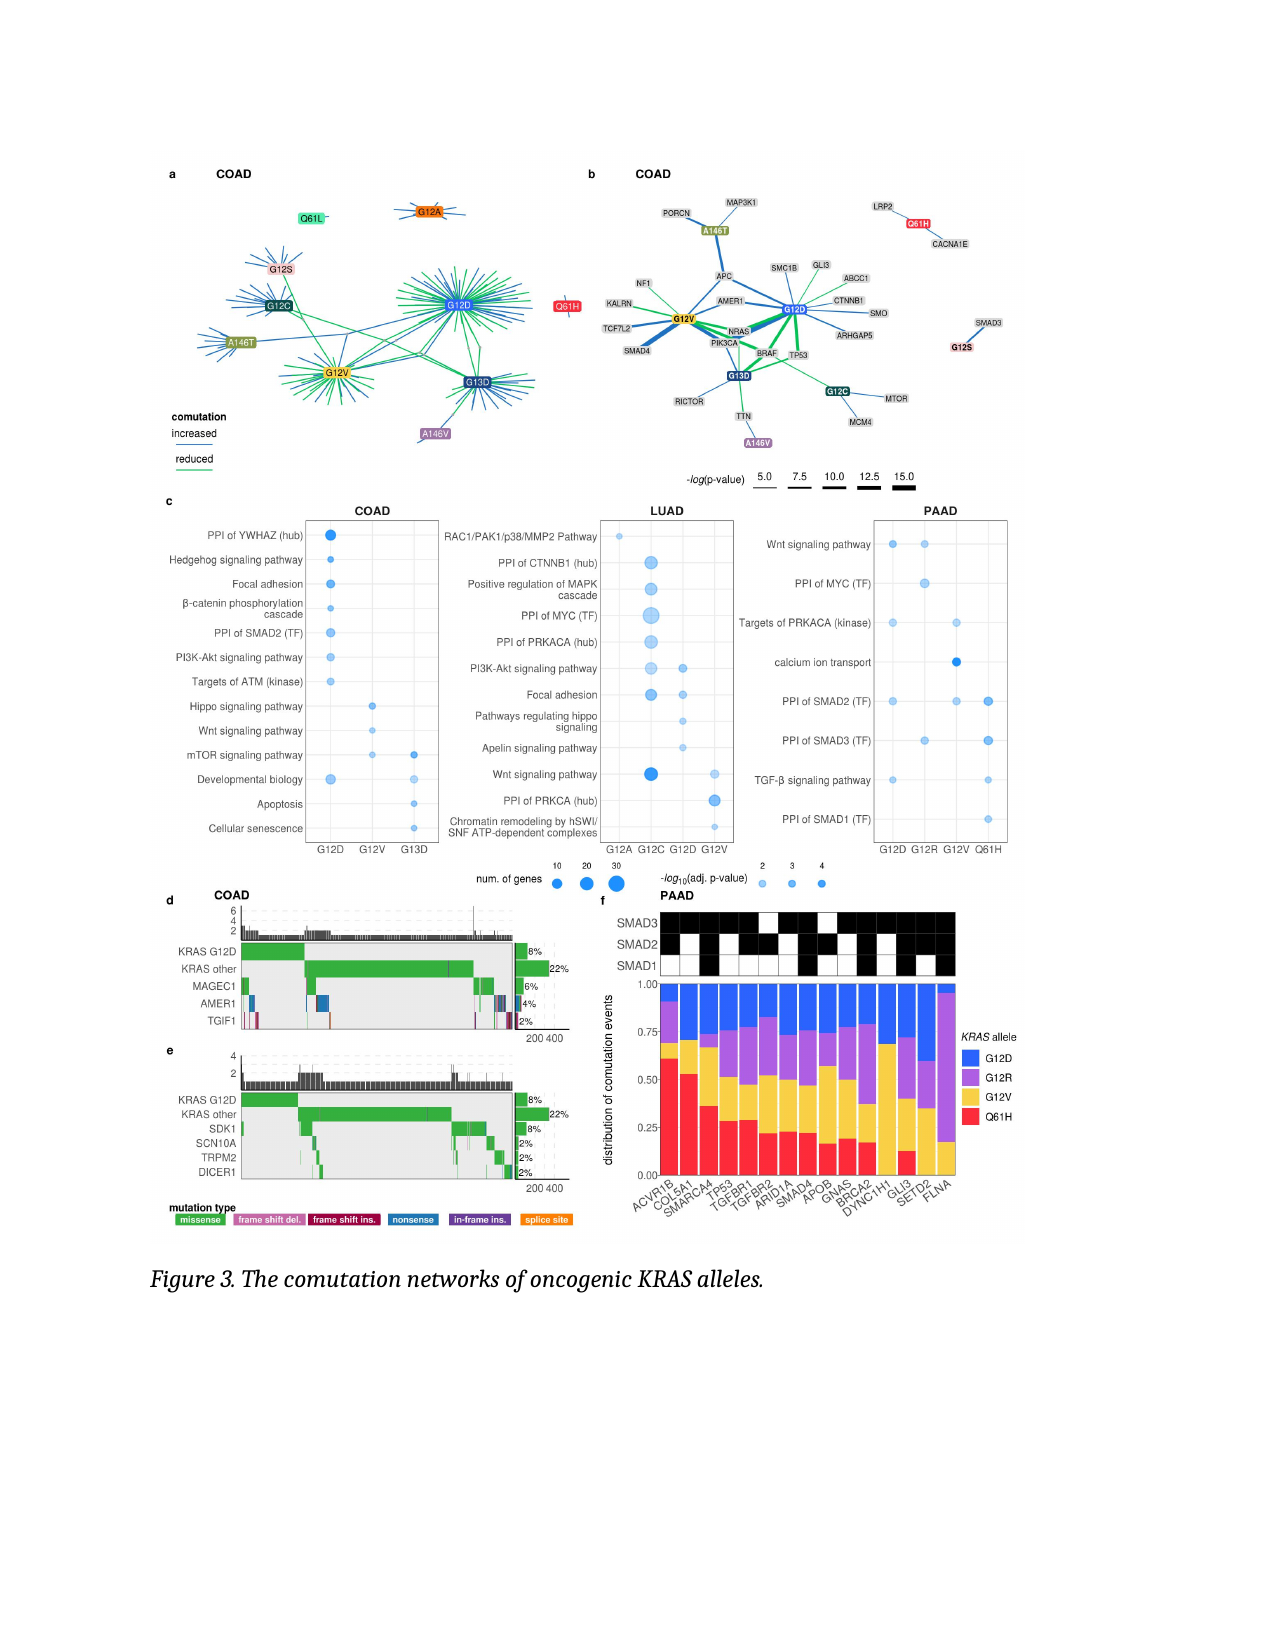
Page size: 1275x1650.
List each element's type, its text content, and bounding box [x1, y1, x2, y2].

picture [150, 150, 1025, 1244]
text Figure 3. The comutation networks of oncogenic KRAS alleles. [150, 1265, 1125, 1294]
